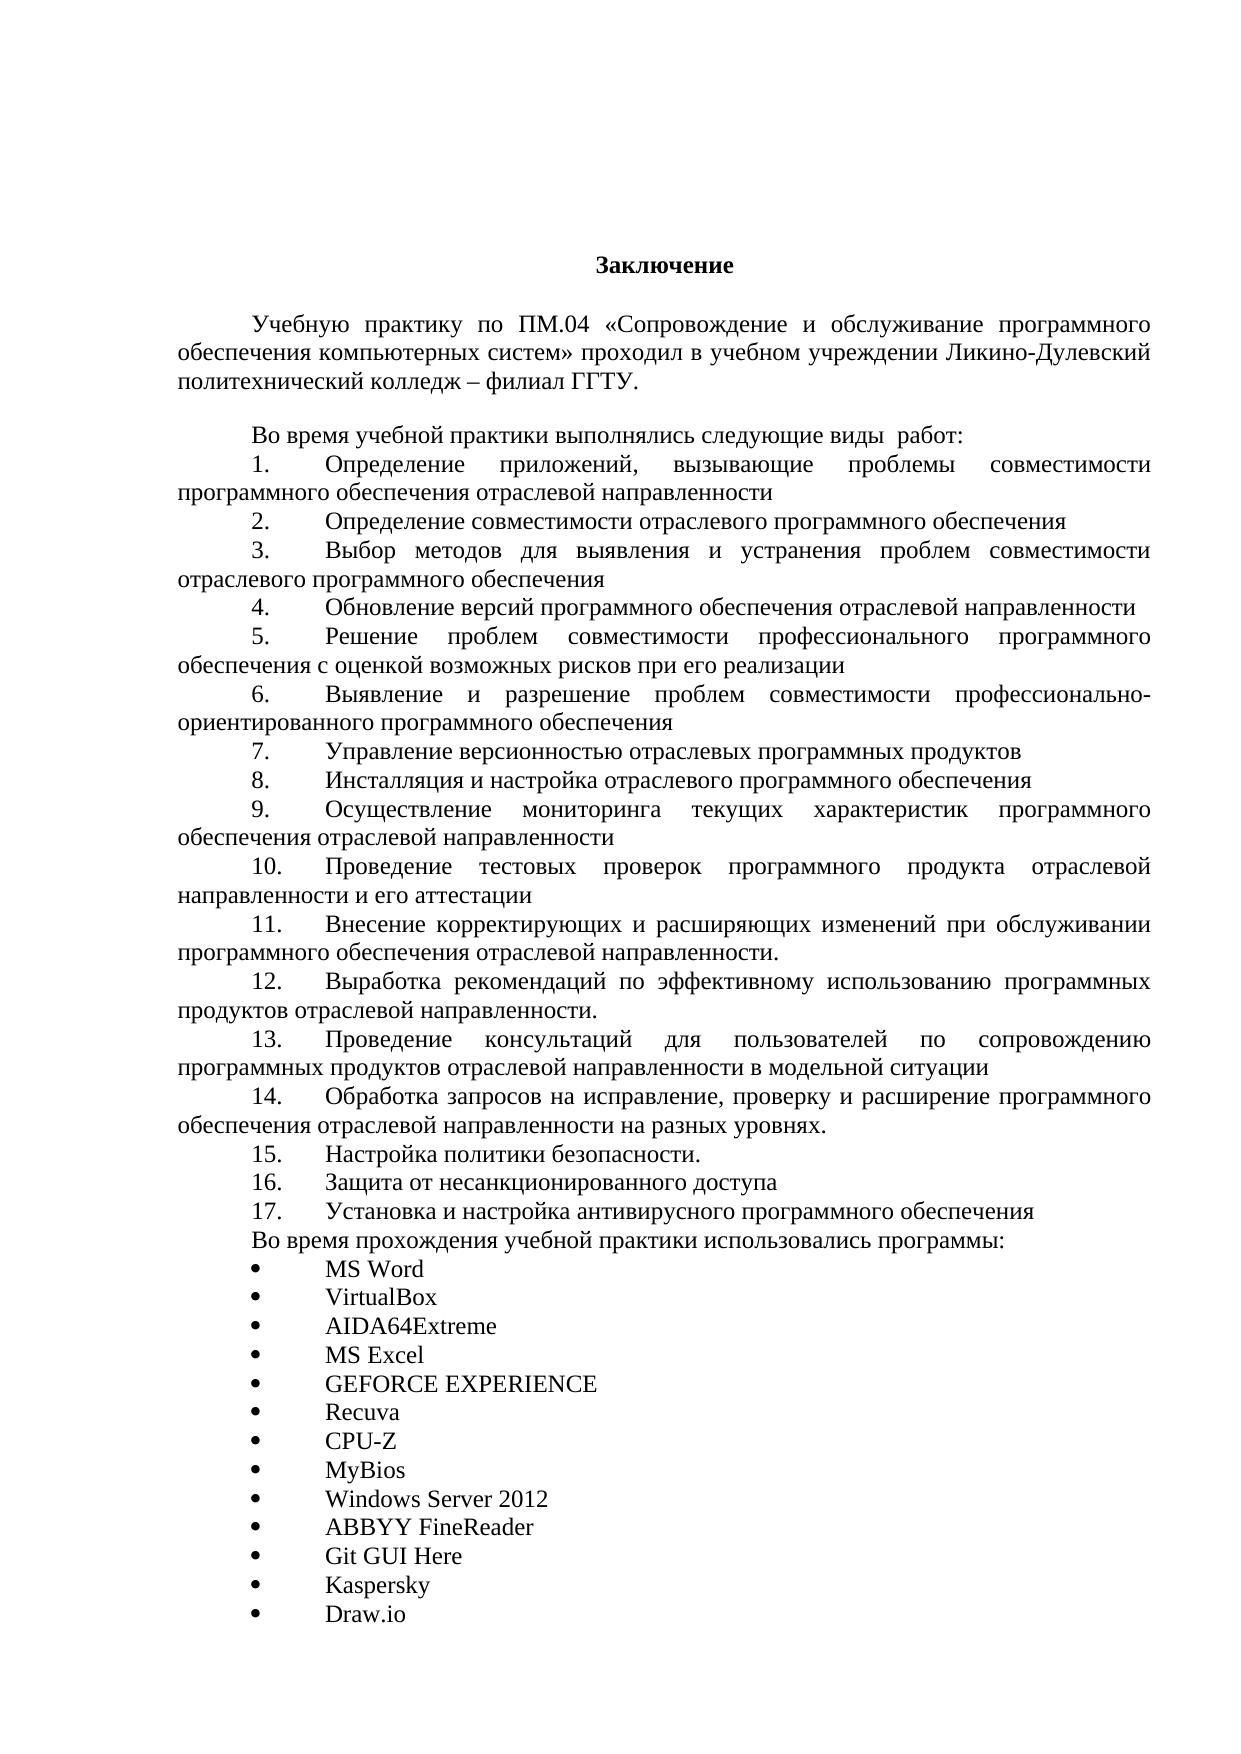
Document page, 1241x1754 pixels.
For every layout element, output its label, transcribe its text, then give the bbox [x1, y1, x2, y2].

list MyBios [177, 1455, 1152, 1484]
list Kaspersky [177, 1570, 1152, 1599]
list Определение приложений, вызывающие проблемы совместимости программного обеспечения отраслевой направленности [177, 449, 1152, 506]
list MS Word [177, 1254, 1152, 1282]
list VirtualBox [177, 1282, 1152, 1311]
list Внесение корректирующих и расширяющих изменений при обслуживании программного обеспечения отраслевой направленности. [177, 909, 1152, 966]
list Управление версионностью отраслевых программных продуктов [177, 736, 1152, 765]
list AIDA64Extreme [177, 1311, 1152, 1340]
text Во время учебной практики выполнялись следующие виды работ: [177, 420, 1152, 449]
list Защита от несанкционированного доступа [177, 1167, 1152, 1196]
list MS Excel [177, 1340, 1152, 1369]
list Draw.io [177, 1599, 1152, 1627]
list Установка и настройка антивирусного программного обеспечения [177, 1196, 1152, 1225]
list ABBYY FineReader [177, 1512, 1152, 1541]
list Обработка запросов на исправление, проверку и расширение программного обеспечения отраслевой направленности на разных уровнях. [177, 1081, 1152, 1139]
subtitle Заключение [177, 251, 1152, 279]
list Обновление версий программного обеспечения отраслевой направленности [177, 592, 1152, 621]
list CPU-Z [177, 1426, 1152, 1455]
list Windows Server 2012 [177, 1484, 1152, 1512]
list Recuva [177, 1397, 1152, 1426]
list Выбор методов для выявления и устранения проблем совместимости отраслевого программного обеспечения [177, 535, 1152, 592]
list Инсталляция и настройка отраслевого программного обеспечения [177, 765, 1152, 794]
list Проведение консультаций для пользователей по сопровождению программных продуктов отраслевой направленности в модельной ситуации [177, 1024, 1152, 1081]
list Выявление и разрешение проблем совместимости профессионально-ориентированного программного обеспечения [177, 679, 1152, 736]
text Во время прохождения учебной практики использовались программы: [177, 1225, 1152, 1254]
text Учебную практику по ПМ.04 «Сопровождение и обслуживание программного обеспечения компьютерных систем» проходил в учебном учреждении Ликино-Дулевский политехнический колледж – филиал ГГТУ. [177, 309, 1152, 395]
list Выработка рекомендаций по эффективному использованию программных продуктов отраслевой направленности. [177, 966, 1152, 1024]
list Проведение тестовых проверок программного продукта отраслевой направленности и его аттестации [177, 851, 1152, 909]
list Git GUI Here [177, 1541, 1152, 1570]
list Определение совместимости отраслевого программного обеспечения [177, 506, 1152, 535]
list Решение проблем совместимости профессионального программного обеспечения с оценкой возможных рисков при его реализации [177, 621, 1152, 679]
list Осуществление мониторинга текущих характеристик программного обеспечения отраслевой направленности [177, 794, 1152, 851]
list Настройка политики безопасности. [177, 1139, 1152, 1167]
list GEFORCE EXPERIENCE [177, 1369, 1152, 1397]
